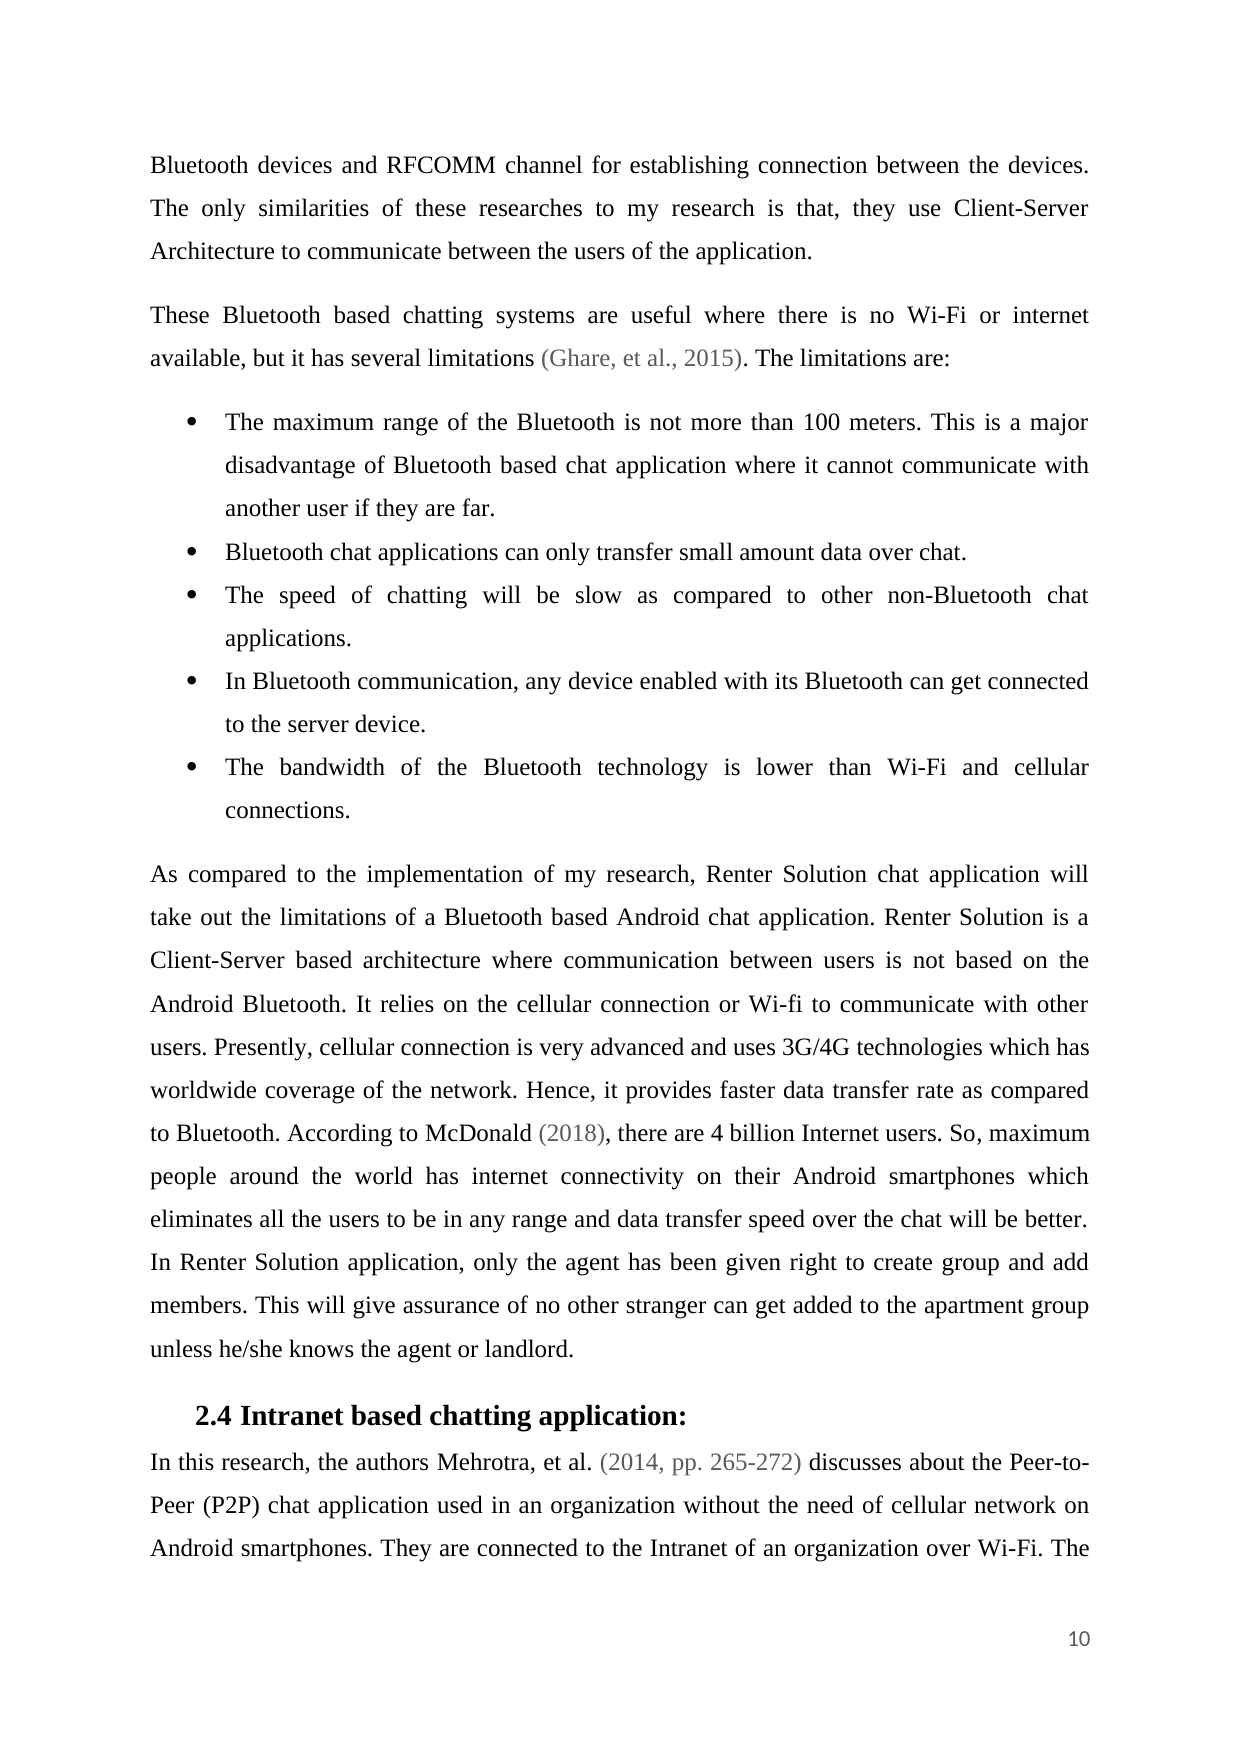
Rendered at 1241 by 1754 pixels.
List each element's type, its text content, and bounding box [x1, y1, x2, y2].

list The maximum range of the Bluetooth is not more than 100 meters. This is a major disadvantage of Bluetooth based chat application where it cannot communicate with another user if they are far. [187, 407, 1090, 522]
subtitle Intranet based chatting application: [195, 1398, 1090, 1431]
text As compared to the implementation of my research, Renter Solution chat application will take out the limitations of a Bluetooth based Android chat application. Renter Solution is a Client-Server based architecture where communication between users is not based on the Android Bluetooth. It relies on the cellular connection or Wi-fi to communicate with other users. Presently, cellular connection is very advanced and uses 3G/4G technologies which has worldwide coverage of the network. Hence, it provides faster data transfer rate as compared to Bluetooth. According to McDonald , there are 4 billion Internet users. So, maximum people around the world has internet connectivity on their Android smartphones which eliminates all the users to be in any range and data transfer speed over the chat will be better. In Renter Solution application, only the agent has been given right to create group and add members. This will give assurance of no other stranger can get added to the apartment group unless he/she knows the agent or landlord. [150, 859, 1090, 1362]
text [150, 1447, 1090, 1562]
list Bluetooth chat applications can only transfer small amount data over chat. [187, 537, 1090, 565]
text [150, 150, 1090, 265]
list The speed of chatting will be slow as compared to other non-Bluetooth chat applications. [187, 580, 1090, 652]
text These Bluetooth based chatting systems are useful where there is no Wi-Fi or internet available, but it has several limitations. The limitations are: [150, 300, 1090, 372]
list The bandwidth of the Bluetooth technology is lower than Wi-Fi and cellular connections. [187, 752, 1090, 824]
list In Bluetooth communication, any device enabled with its Bluetooth can get connected to the server device. [187, 666, 1090, 738]
